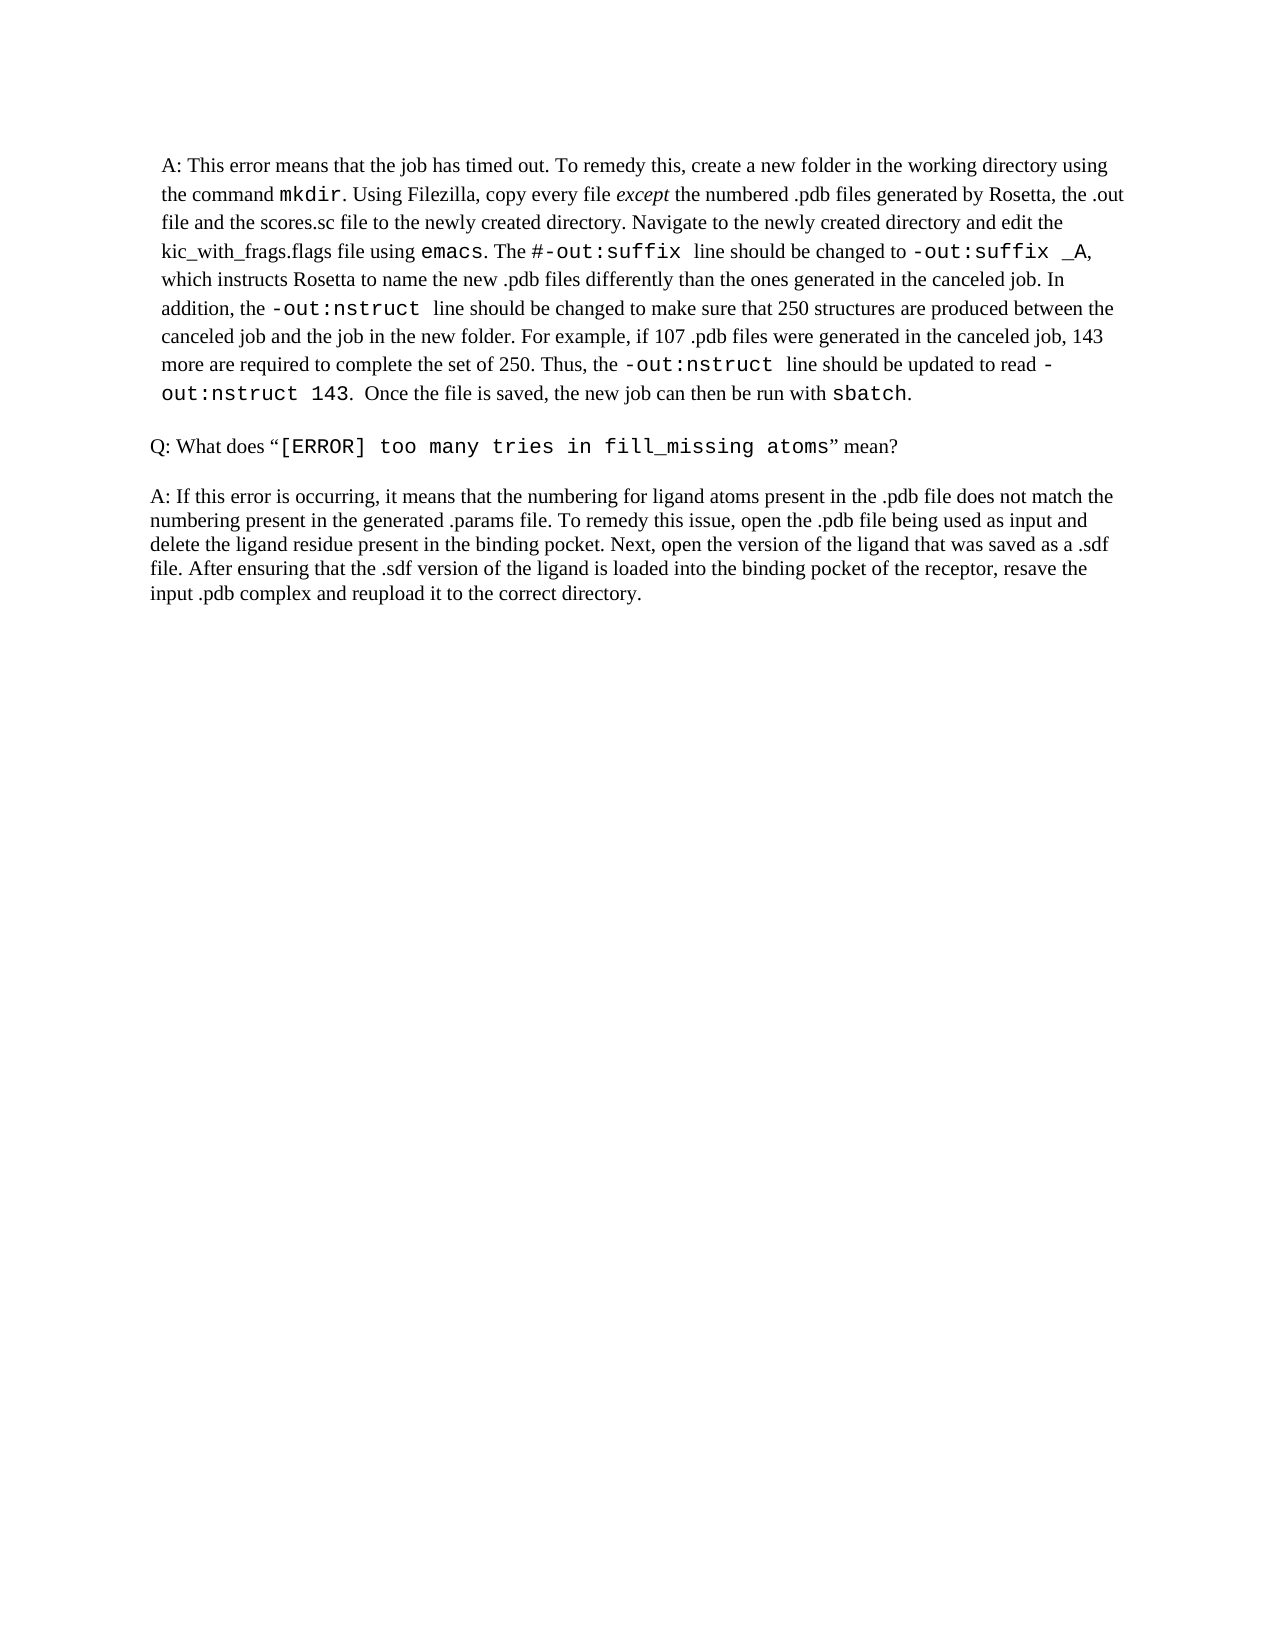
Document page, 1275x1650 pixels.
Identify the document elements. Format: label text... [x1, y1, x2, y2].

text A: If this error is occurring, it means that the numbering for ligand atoms present in the .pdb file does not match the numbering present in the generated .params file. To remedy this issue, open the .pdb file being used as input and delete the ligand residue present in the binding pocket. Next, open the version of the ligand that was saved as a .sdf file. After ensuring that the .sdf version of the ligand is loaded into the binding pocket of the receptor, resave the input .pdb complex and reupload it to the correct directory. [150, 484, 1125, 604]
text Q: What does “[ERROR] too many tries in fill_missing atoms” mean? [150, 434, 1125, 460]
text A: This error means that the job has timed out. To remedy this, create a new folder in the working directory using the command mkdir. Using Filezilla, copy every file except the numbered .pdb files generated by Rosetta, the .out file and the scores.sc file to the newly created directory. Navigate to the newly created directory and edit the kic_with_frags.flags file using emacs. The #-out:suffix line should be changed to -out:suffix _A, which instructs Rosetta to name the new .pdb files differently than the ones generated in the canceled job. In addition, the -out:nstruct line should be changed to make sure that 250 structures are produced between the canceled job and the job in the new folder. For example, if 107 .pdb files were generated in the canceled job, 143 more are required to complete the set of 250. Thus, the -out:nstruct line should be updated to read -out:nstruct 143. Once the file is saved, the new job can then be run with sbatch. [161, 150, 1125, 406]
